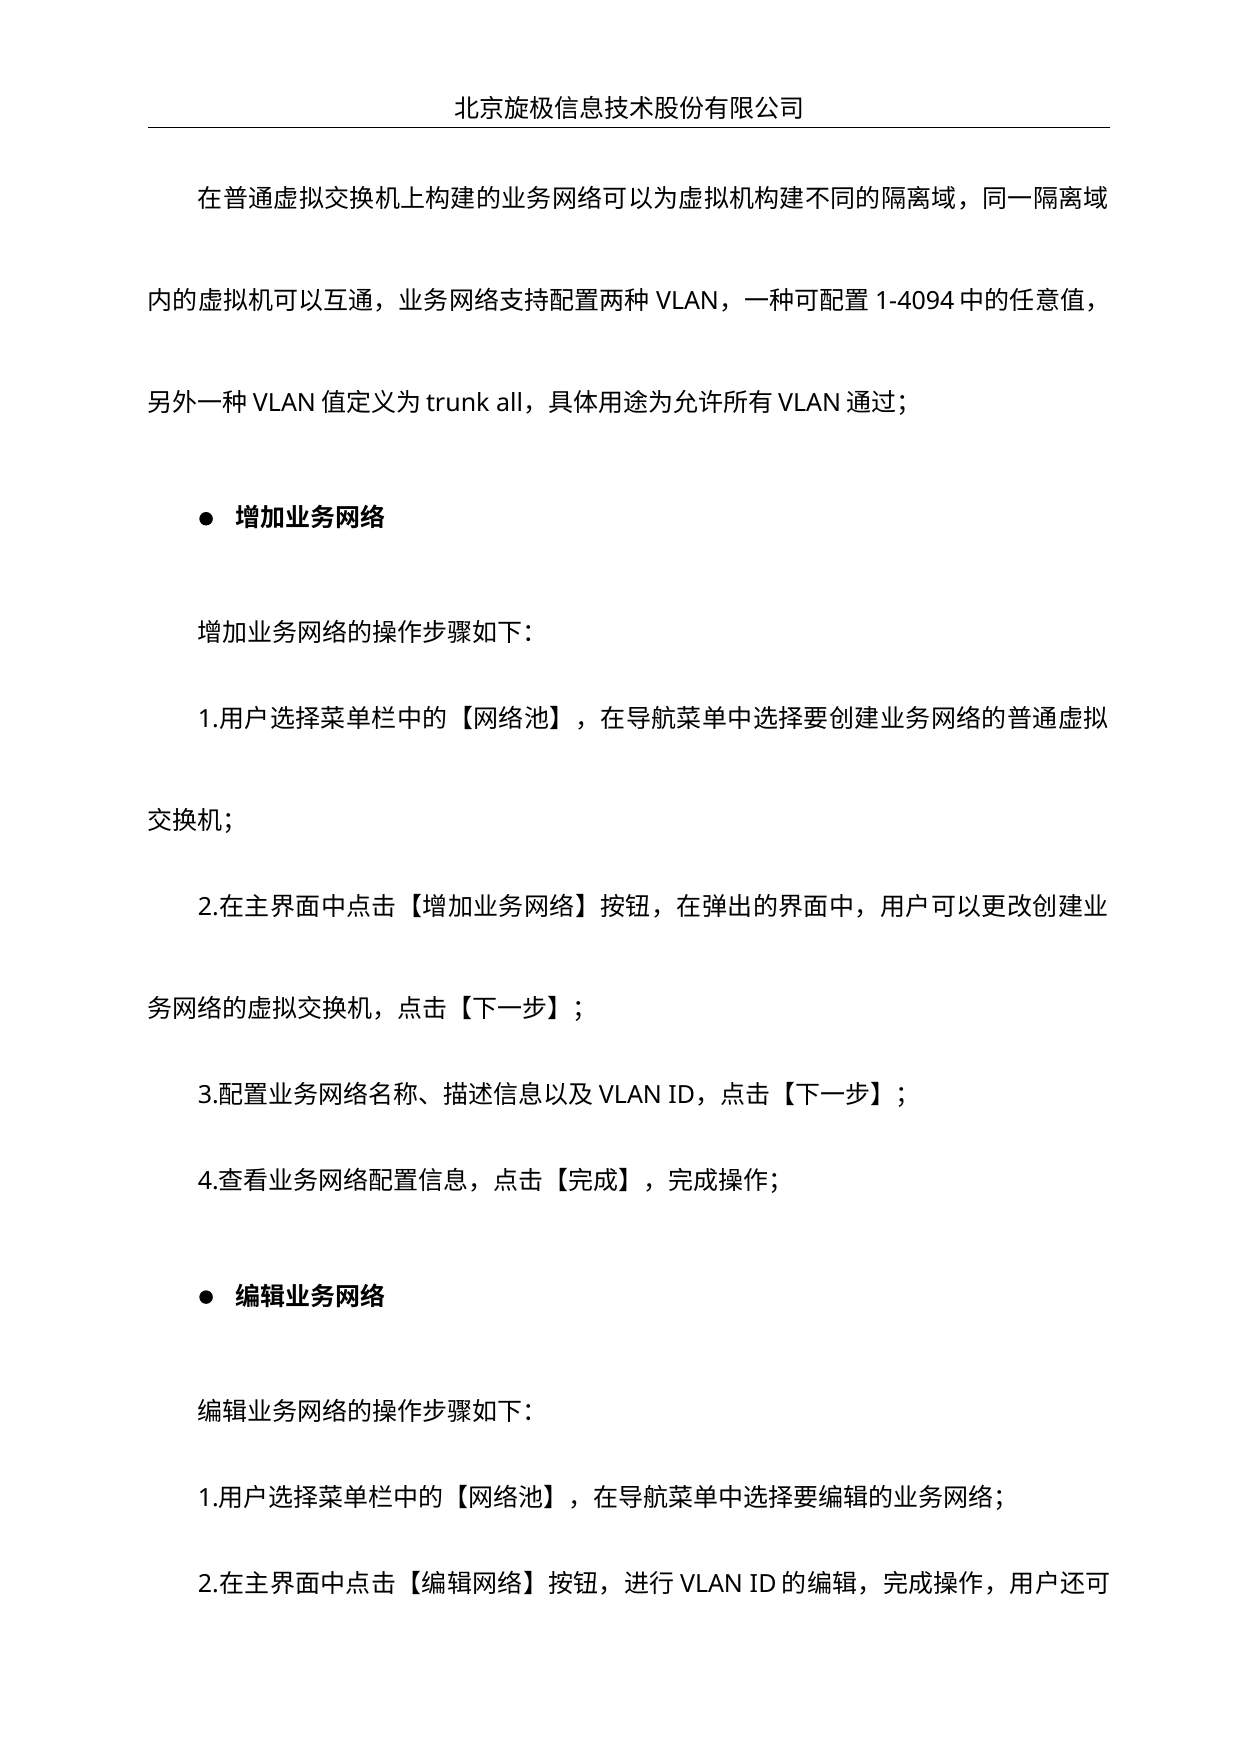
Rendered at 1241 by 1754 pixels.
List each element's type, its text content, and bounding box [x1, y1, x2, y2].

list 编辑业务网络 [148, 1260, 1110, 1328]
text 4.查看业务网络配置信息，点击【完成】，完成操作； [148, 1145, 1110, 1213]
text 2.在主界面中点击【增加业务网络】按钮，在弹出的界面中，用户可以更改创建业务网络的虚拟交换机，点击【下一步】； [148, 871, 1110, 1041]
text 1.用户选择菜单栏中的【网络池】，在导航菜单中选择要创建业务网络的普通虚拟交换机； [148, 683, 1110, 853]
text 1.用户选择菜单栏中的【网络池】，在导航菜单中选择要编辑的业务网络； [148, 1461, 1110, 1529]
text 增加业务网络的操作步骤如下： [148, 597, 1110, 665]
list 增加业务网络 [148, 482, 1110, 550]
text 在普通虚拟交换机上构建的业务网络可以为虚拟机构建不同的隔离域，同一隔离域内的虚拟机可以互通，业务网络支持配置两种VLAN，一种可配置1-4094中的任意值，另外一种VLAN值定义为trunk all，具体用途为允许所有VLAN通过； [148, 163, 1110, 434]
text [148, 1547, 1110, 1615]
text 编辑业务网络的操作步骤如下： [148, 1375, 1110, 1443]
text 3.配置业务网络名称、描述信息以及VLAN ID，点击【下一步】； [148, 1059, 1110, 1127]
